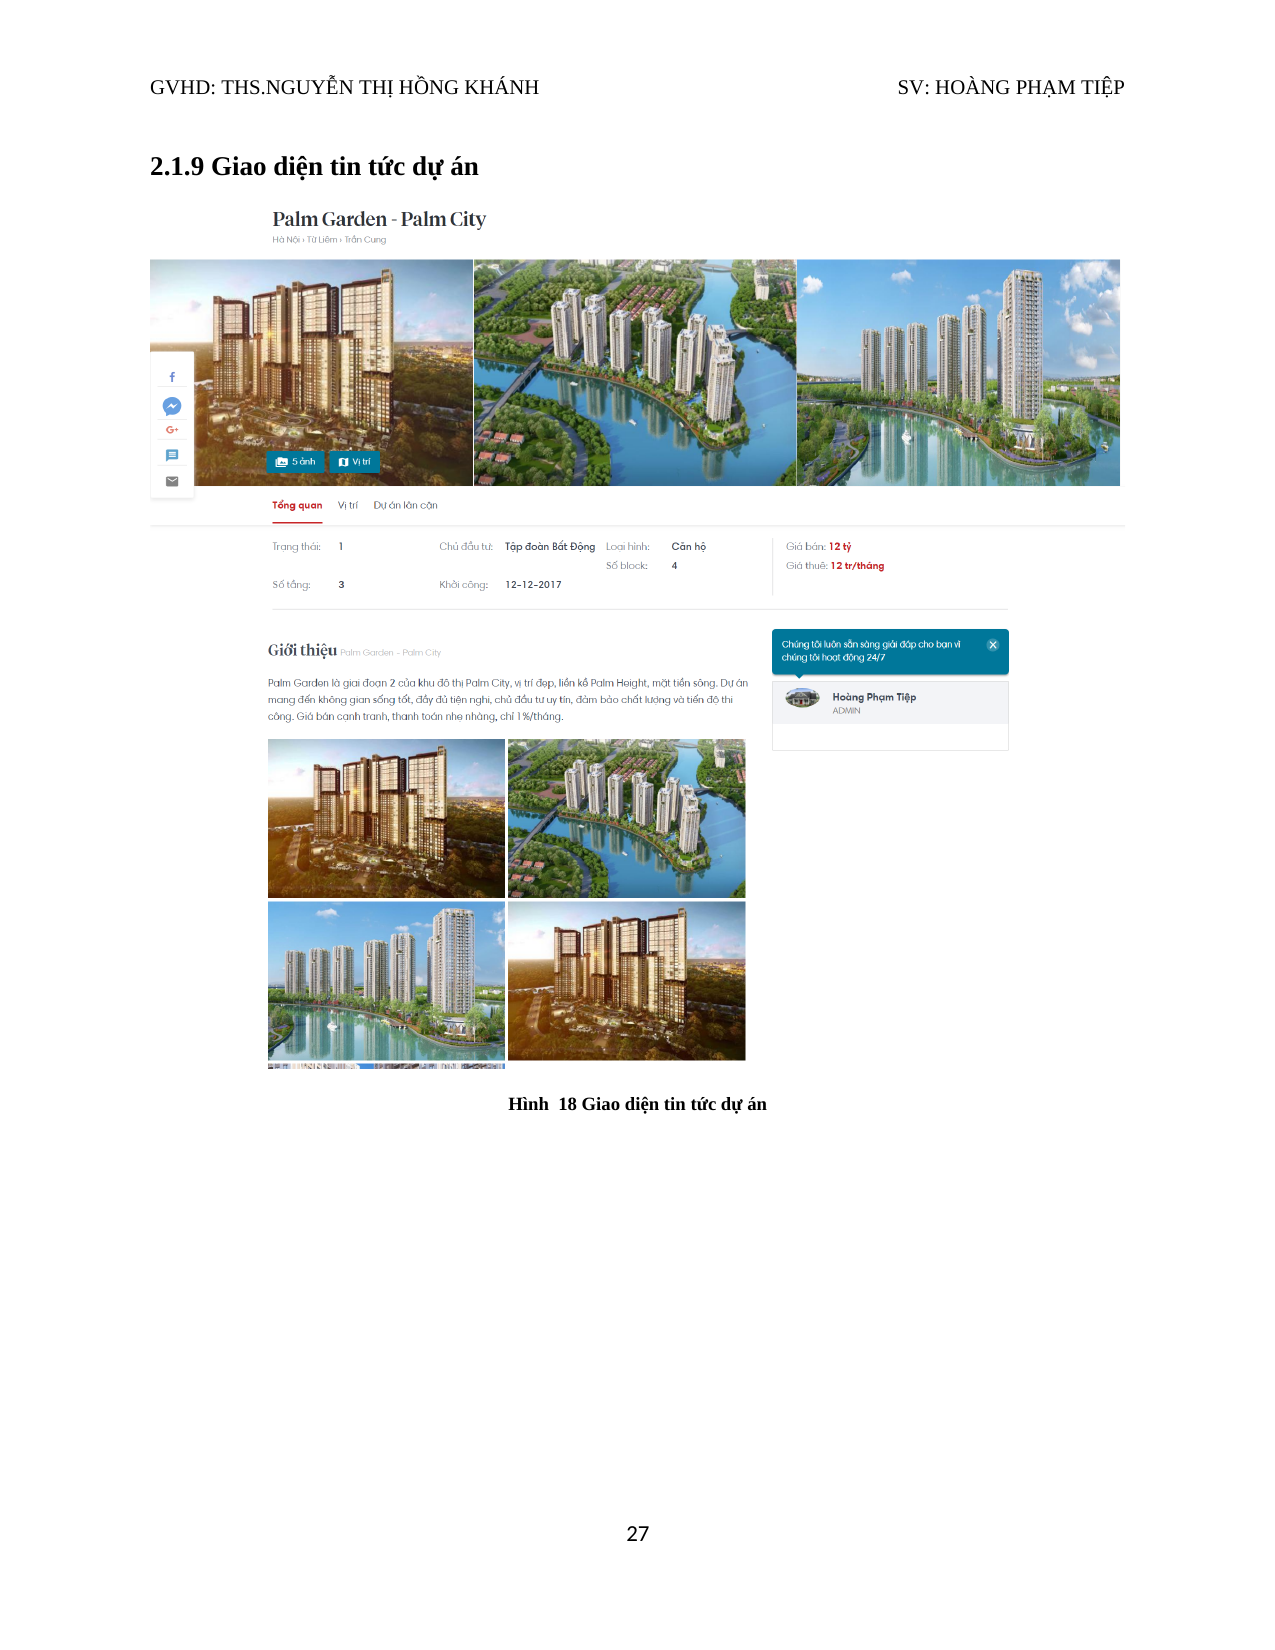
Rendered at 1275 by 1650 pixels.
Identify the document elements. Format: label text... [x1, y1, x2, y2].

picture [150, 202, 1125, 619]
subtitle 2.1.9 Giao diện tin tức dự án [150, 150, 1125, 181]
picture [150, 622, 1125, 1069]
text Hình 18 Giao diện tin tức dự án [150, 1093, 1125, 1115]
